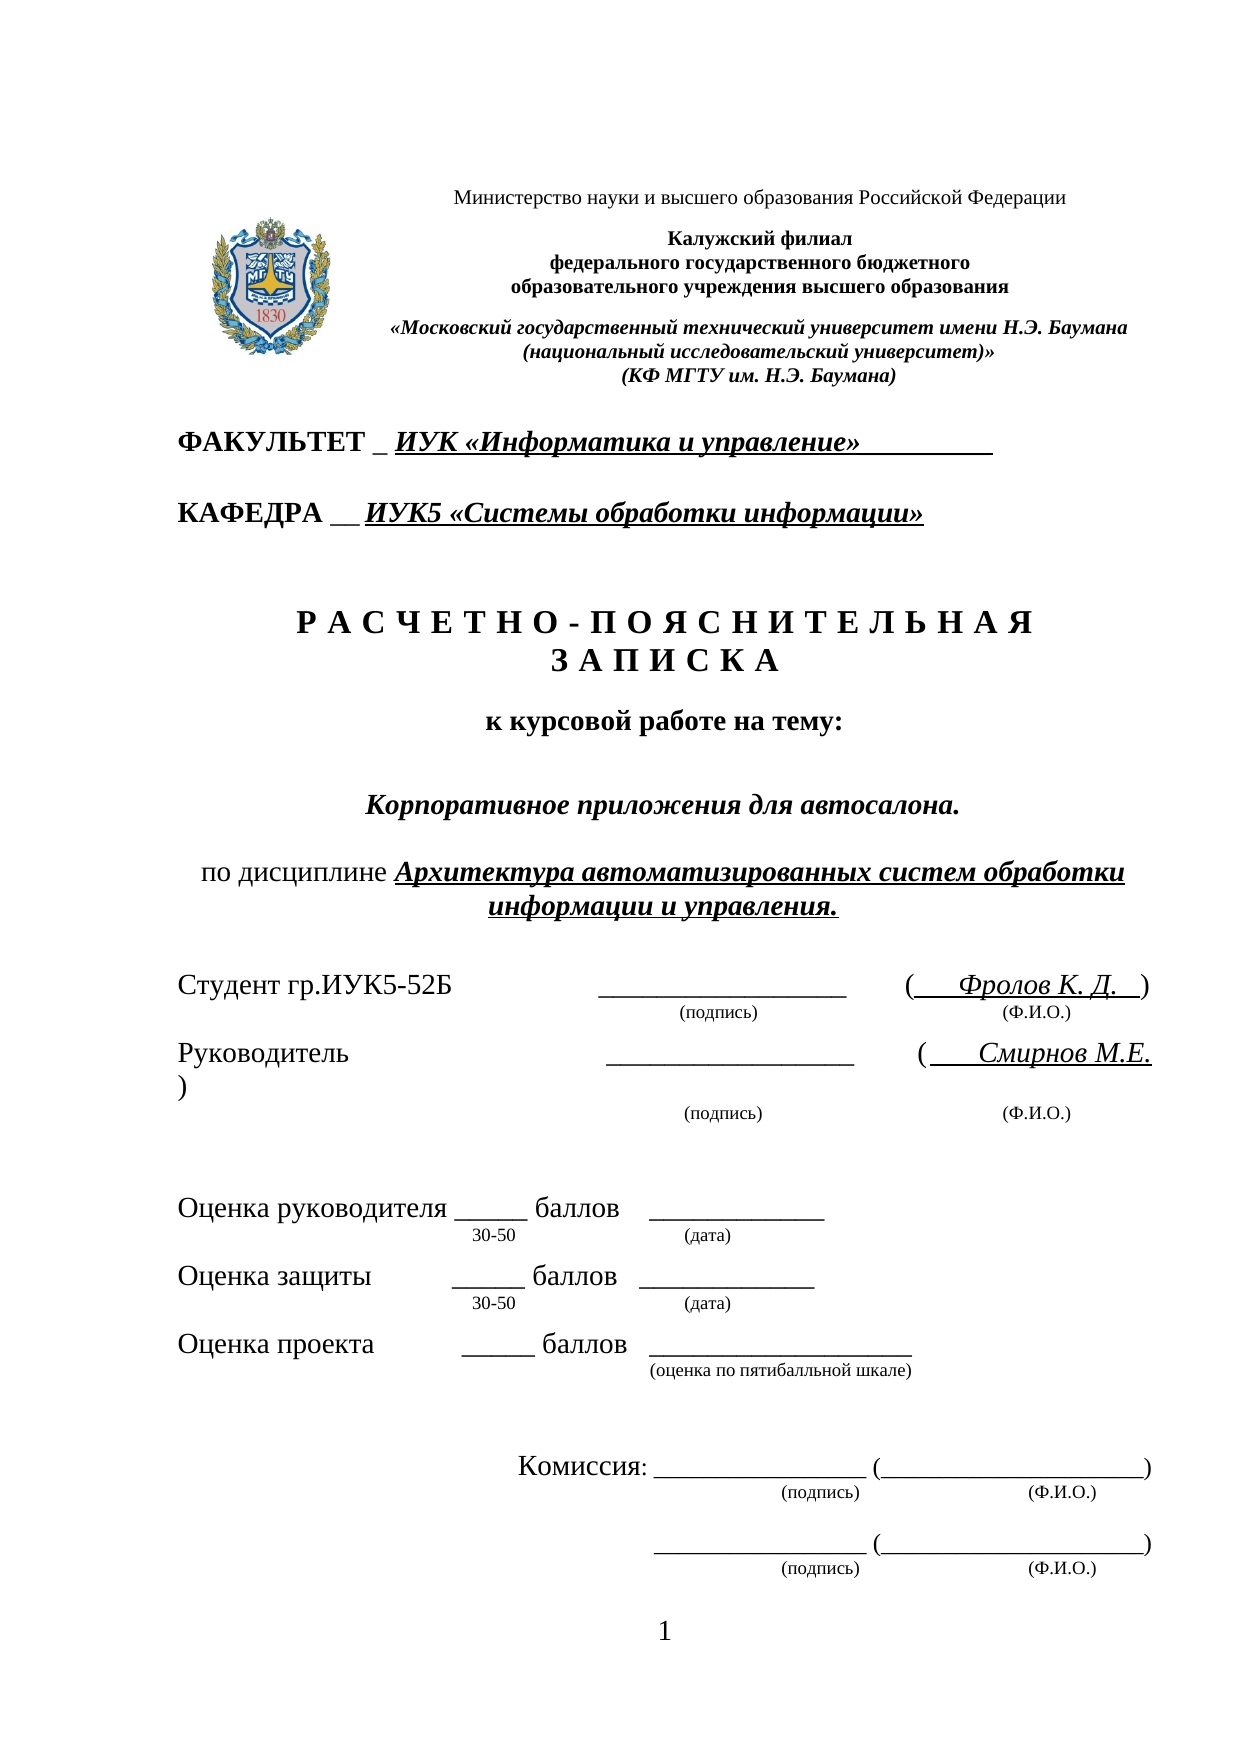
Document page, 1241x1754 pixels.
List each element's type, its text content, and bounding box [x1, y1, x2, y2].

text (подпись) (Ф.И.О.) [679, 1102, 1152, 1123]
text Корпоративное приложения для автосалона. [177, 787, 1152, 821]
text (подпись) (Ф.И.О.) [399, 1557, 1152, 1578]
table_header [189, 185, 354, 387]
text РАСЧЕТНО-ПОЯСНИТЕЛЬНАЯ ЗАПИСКА [177, 602, 1152, 678]
text Комиссия: _________________ (_____________________) [177, 1448, 1152, 1481]
text КАФЕДРА __ ИУК5 «Системы обработки информации» [177, 495, 1152, 529]
text ФАКУЛЬТЕТ _ ИУК «Информатика и управление»_________ [177, 424, 1152, 458]
table_header Министерство науки и высшего образования Российской Федерации Калужский филиал федерального государственного бюджетного образовательного учреждения высшего образования «Московский государственный технический университет имени Н.Э. Баумана (национальный исследовательский университет)» (КФ МГТУ им. Н.Э. Баумана) [354, 185, 1166, 387]
text (подпись) (Ф.И.О.) [679, 1001, 1152, 1022]
text Оценка проекта _____ баллов __________________ [177, 1326, 1152, 1359]
text (оценка по пятибалльной шкале) [177, 1359, 1152, 1381]
text по дисциплине Архитектура автоматизированных систем обработки информации и управления. [177, 854, 1152, 921]
text к курсовой работе на тему: [177, 703, 1152, 737]
text Оценка защиты _____ баллов ____________ [177, 1258, 1152, 1292]
text Студент гр.ИУК5-52Б _________________ ( Фролов К. Д. ) [177, 967, 1152, 1001]
text Оценка руководителя _____ баллов ____________ [177, 1191, 1152, 1224]
text Руководитель _________________ ( Смирнов М.Е. ) [177, 1035, 1152, 1102]
text 30-50 (дата) [177, 1224, 1152, 1246]
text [177, 1528, 1152, 1557]
text (подпись) (Ф.И.О.) [399, 1481, 1152, 1503]
text 30-50 (дата) [177, 1292, 1152, 1313]
picture [211, 217, 331, 355]
